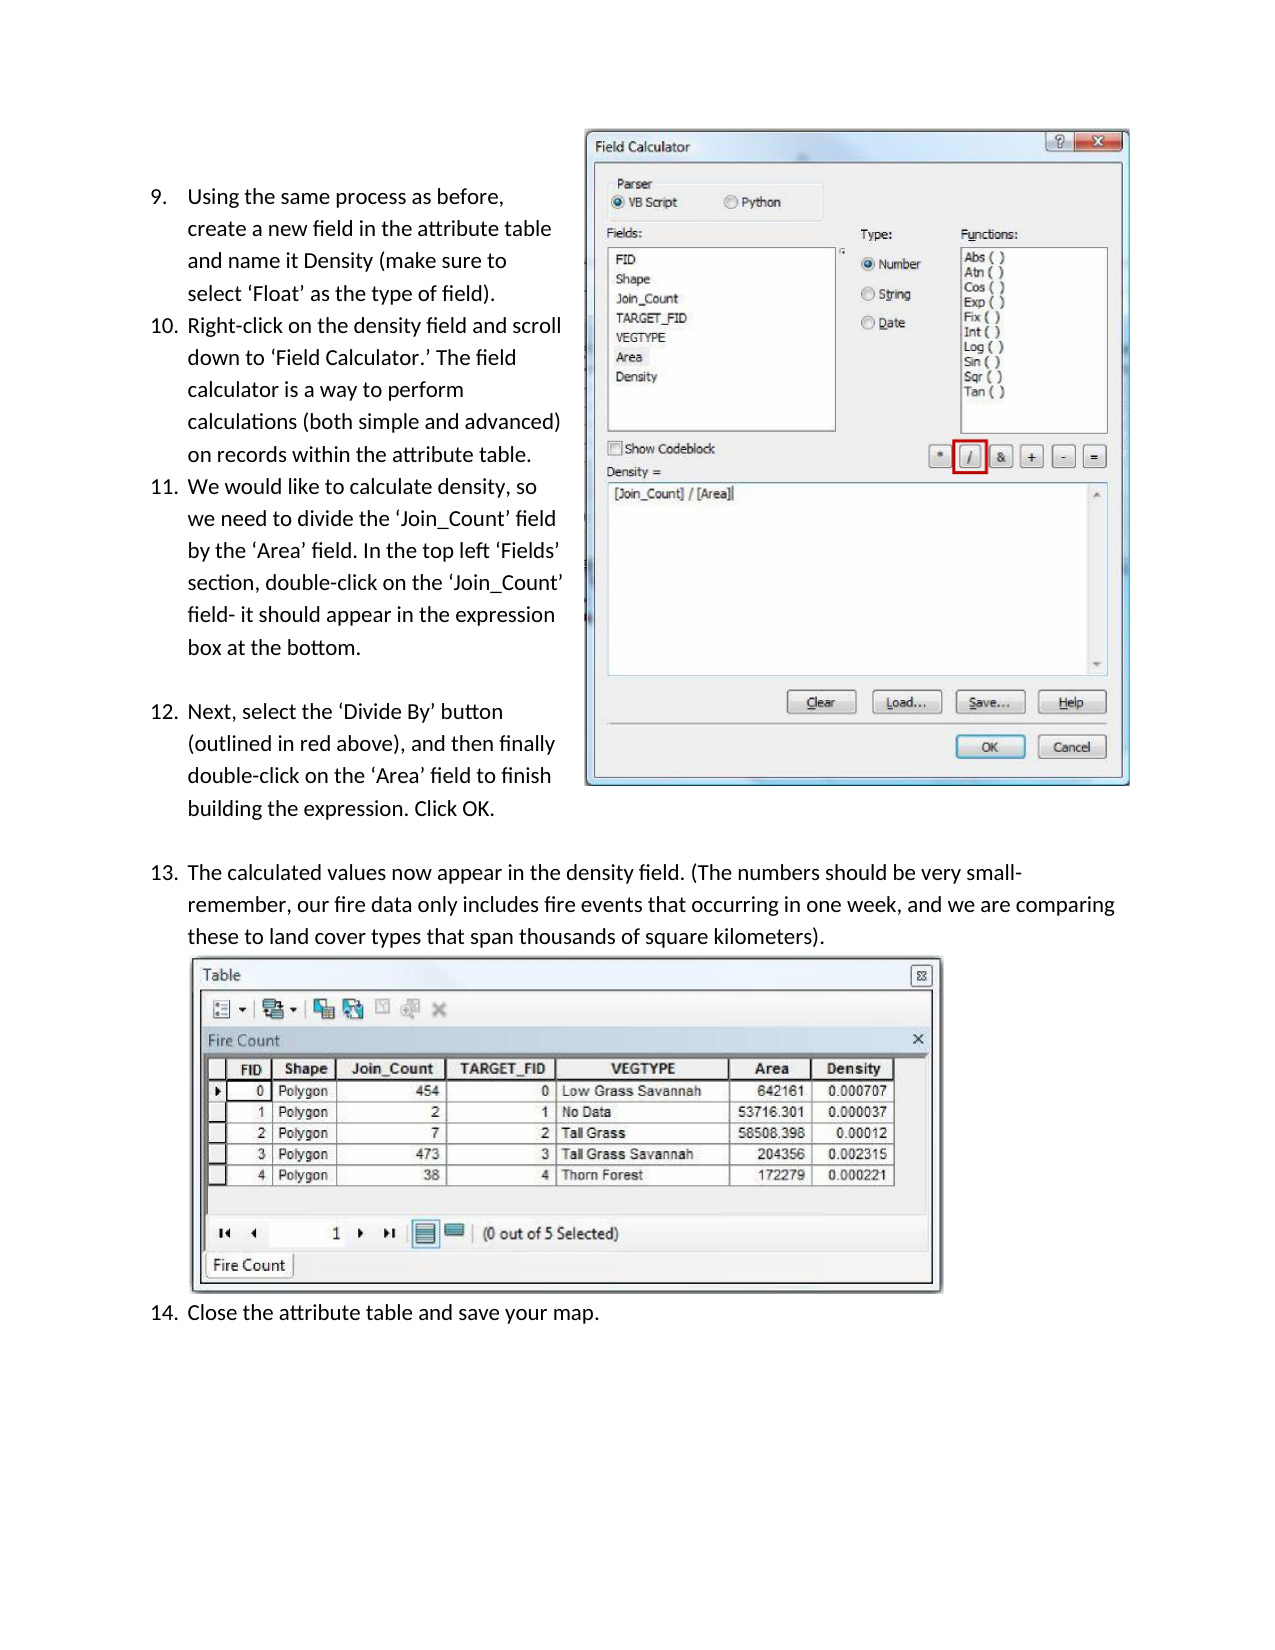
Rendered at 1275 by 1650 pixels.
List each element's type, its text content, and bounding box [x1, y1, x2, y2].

list Close the attribute table and save your map. [150, 1298, 1125, 1326]
list The calculated values now appear in the density field. (The numbers should be very small- remember, our fire data only includes fire events that occurring in one week, and we are comparing these to land cover types that span thousands of square kilometers). [150, 858, 1125, 951]
picture [582, 126, 1130, 785]
list Next, select the ‘Divide By’ button (outlined in red above), and then finally double-click on the ‘Area’ field to finish building the expression. Click OK. [150, 697, 1125, 822]
picture [187, 954, 947, 1295]
list We would like to calculate density, so we need to divide the ‘Join_Count’ field by the ‘Area’ field. In the top left ‘Fields’ section, double-click on the ‘Join_Count’ field- it should appear in the expression box at the bottom. [150, 472, 582, 661]
list Using the same process as before, create a new field in the attribute table and name it Density (make sure to select ‘Float’ as the type of field). [150, 182, 582, 307]
list Right-click on the density field and scroll down to ‘Field Calculator.’ The field calculator is a way to perform calculations (both simple and advanced) on records within the attribute table. [150, 311, 582, 468]
